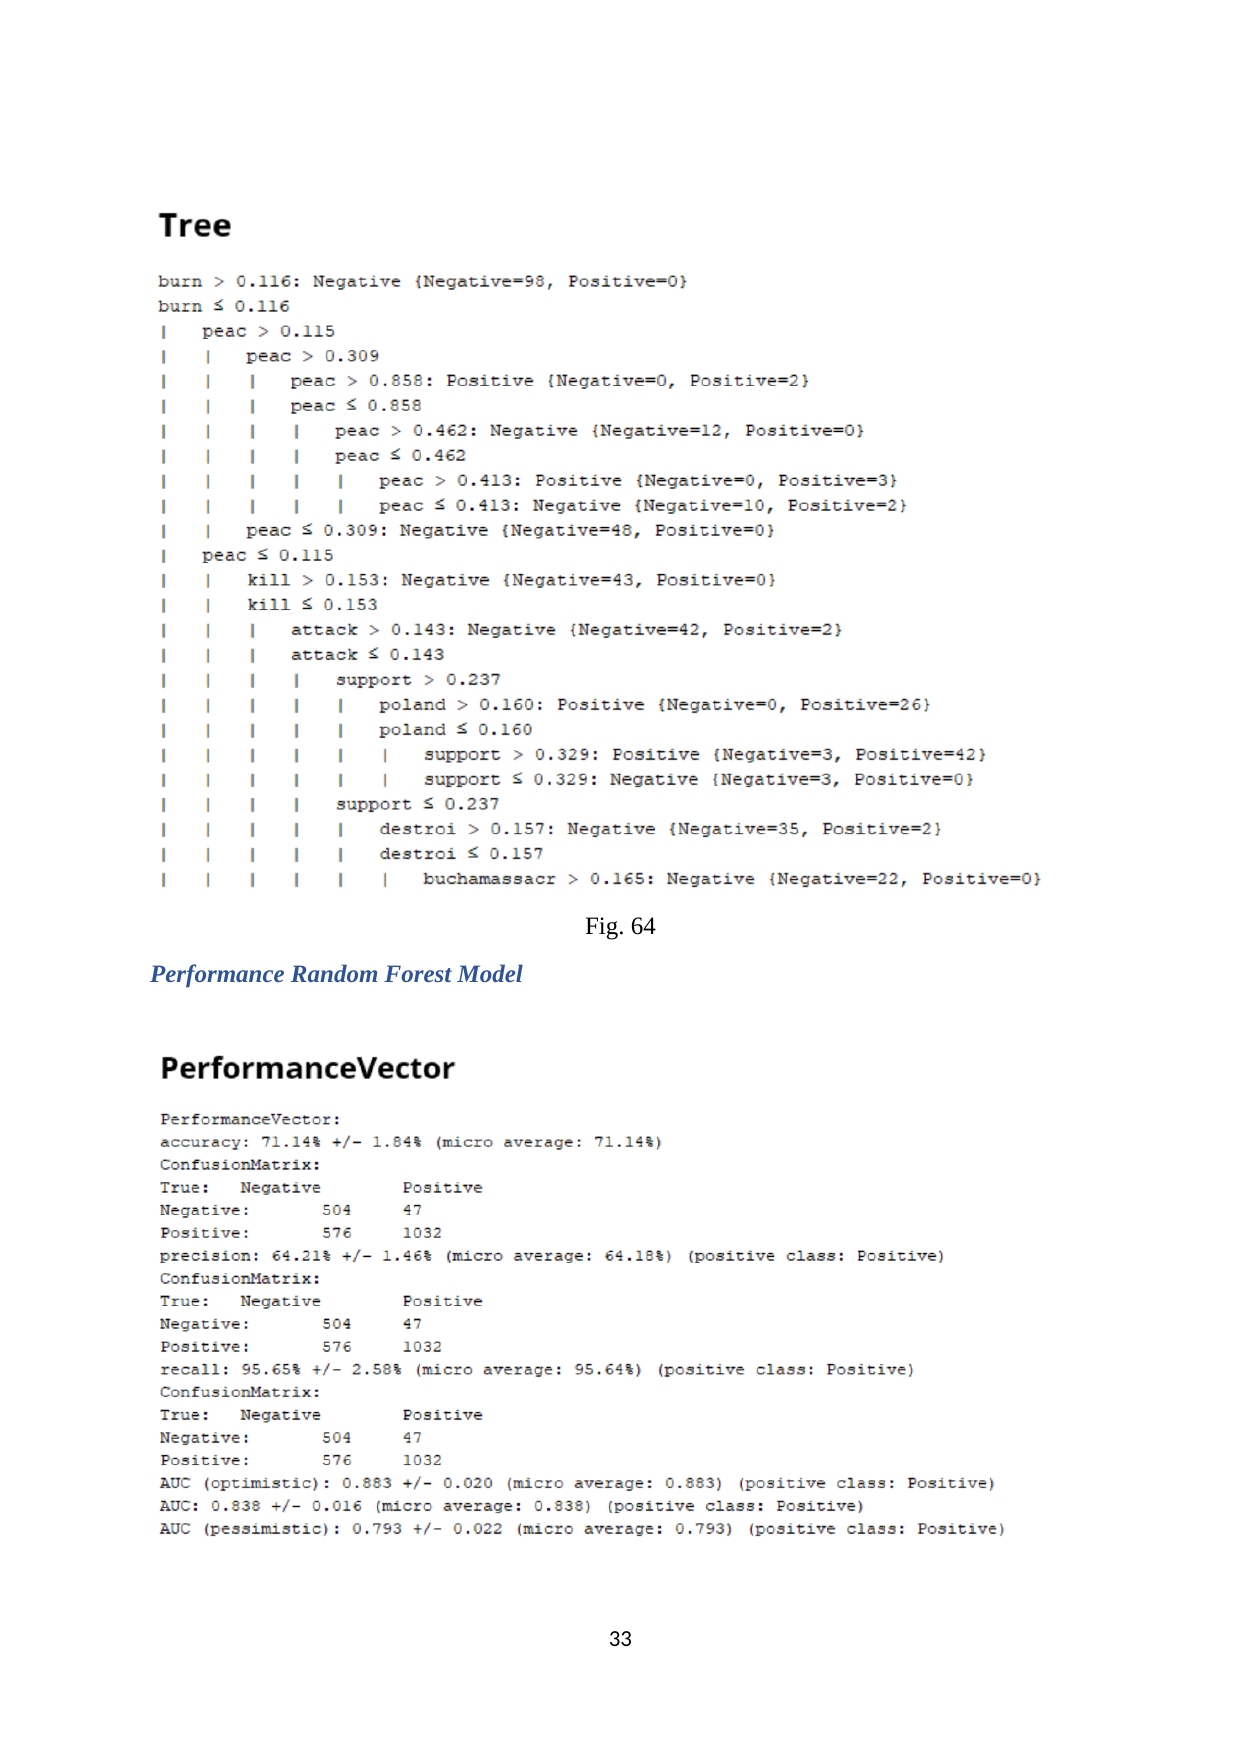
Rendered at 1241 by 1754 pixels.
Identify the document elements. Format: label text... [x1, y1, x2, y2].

subtitle Performance Random Forest Model [150, 959, 1090, 987]
picture [150, 1034, 1091, 1566]
text Fig. 64 [150, 911, 1090, 940]
picture [150, 197, 1091, 892]
